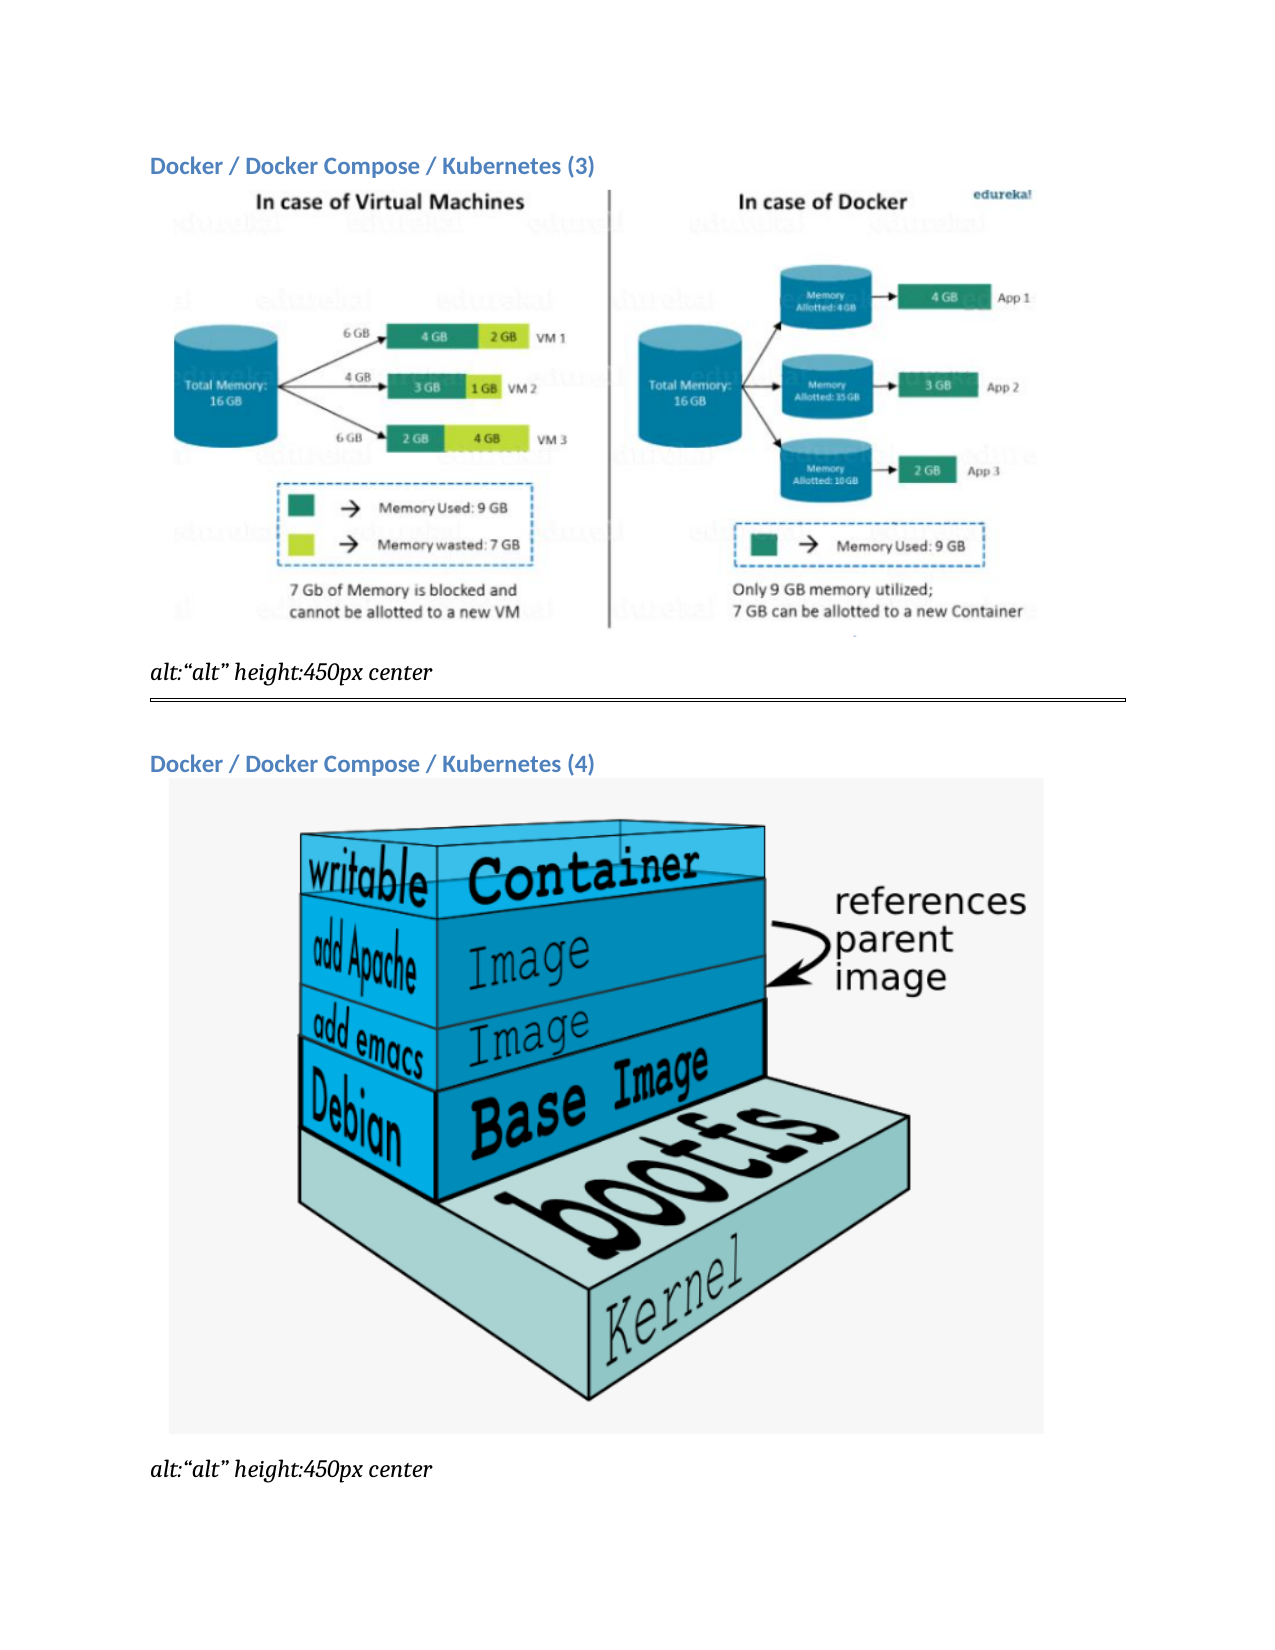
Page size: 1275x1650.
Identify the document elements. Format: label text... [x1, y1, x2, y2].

picture [168, 180, 1044, 637]
text alt:“alt” height:450px center [150, 1455, 1125, 1483]
picture [168, 778, 1044, 1434]
subtitle Docker / Docker Compose / Kubernetes (3) [150, 150, 1125, 181]
text alt:“alt” height:450px center [150, 658, 1125, 686]
subtitle Docker / Docker Compose / Kubernetes (4) [150, 748, 1125, 779]
